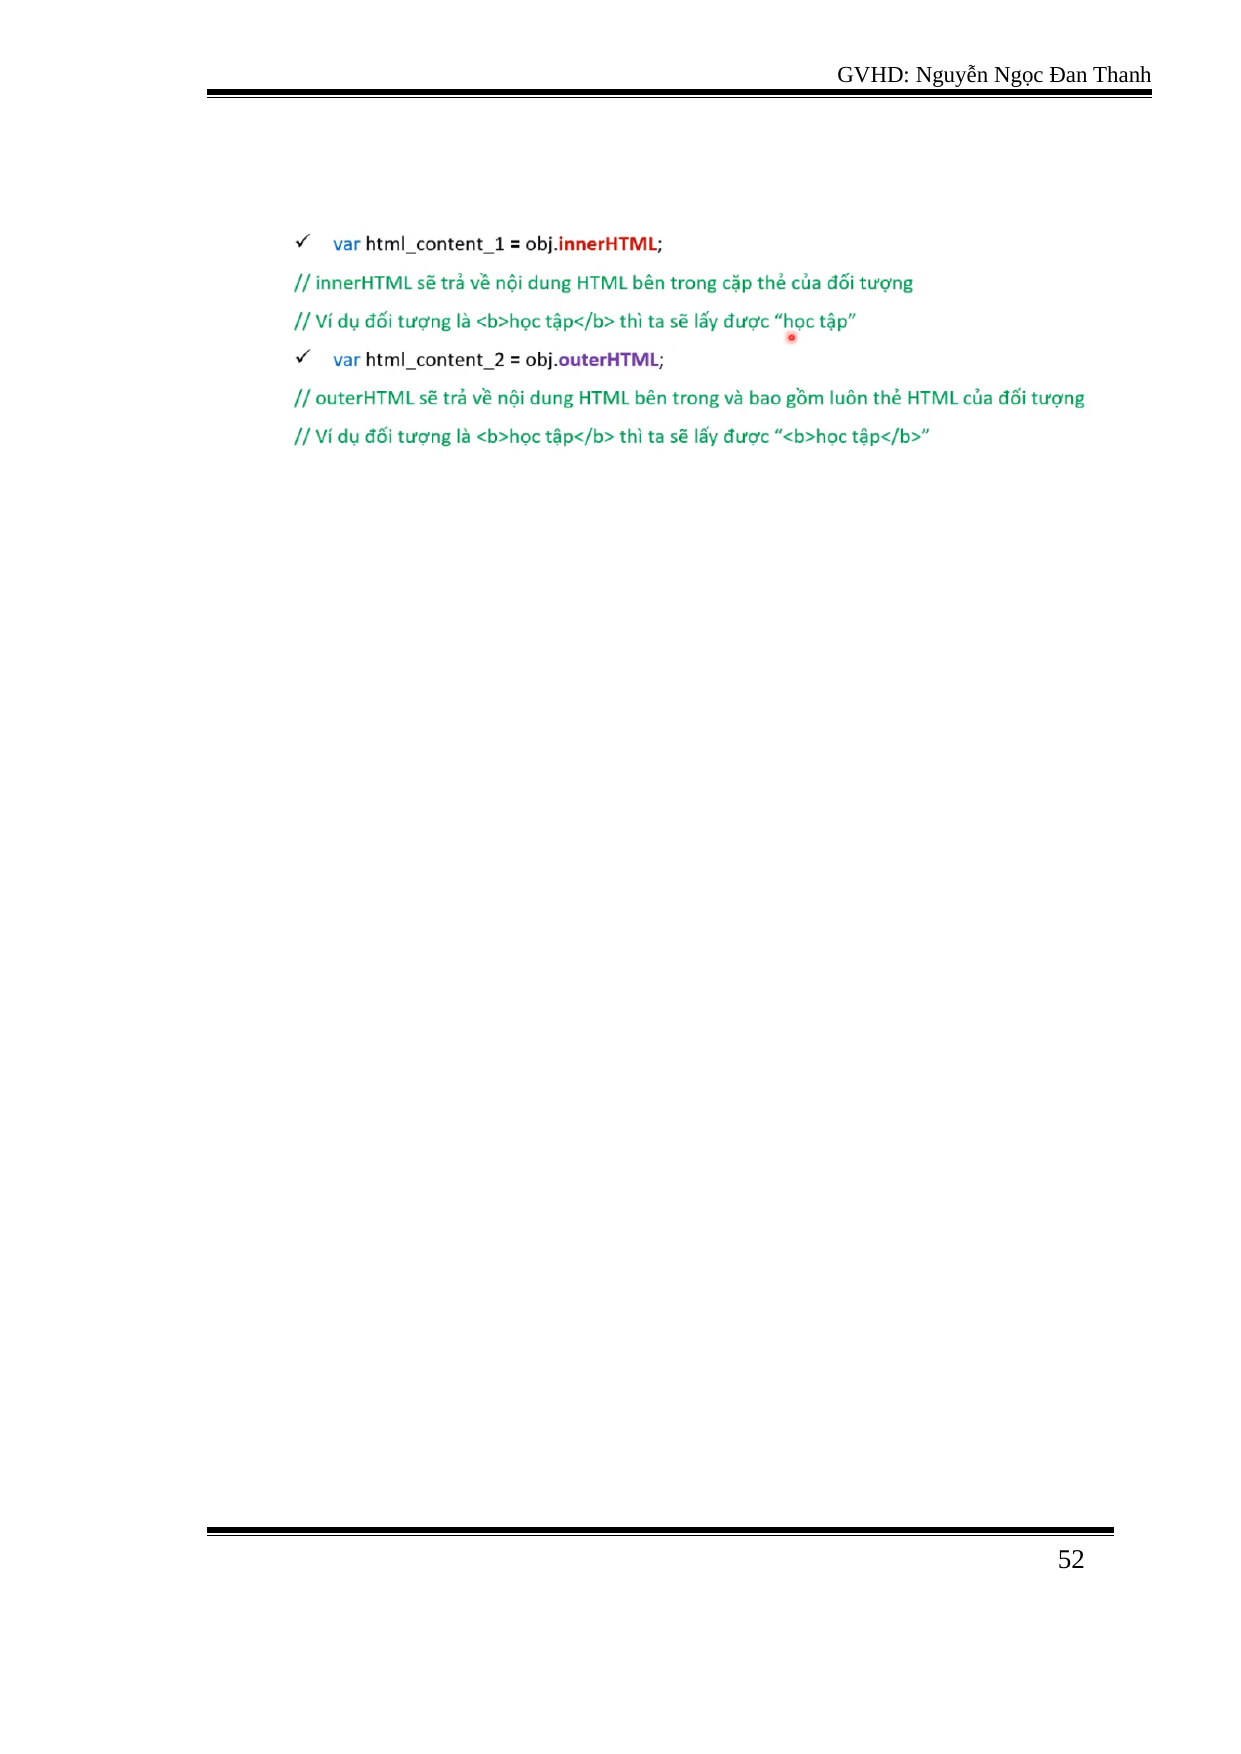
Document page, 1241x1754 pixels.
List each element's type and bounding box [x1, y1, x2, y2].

picture [265, 223, 1096, 470]
